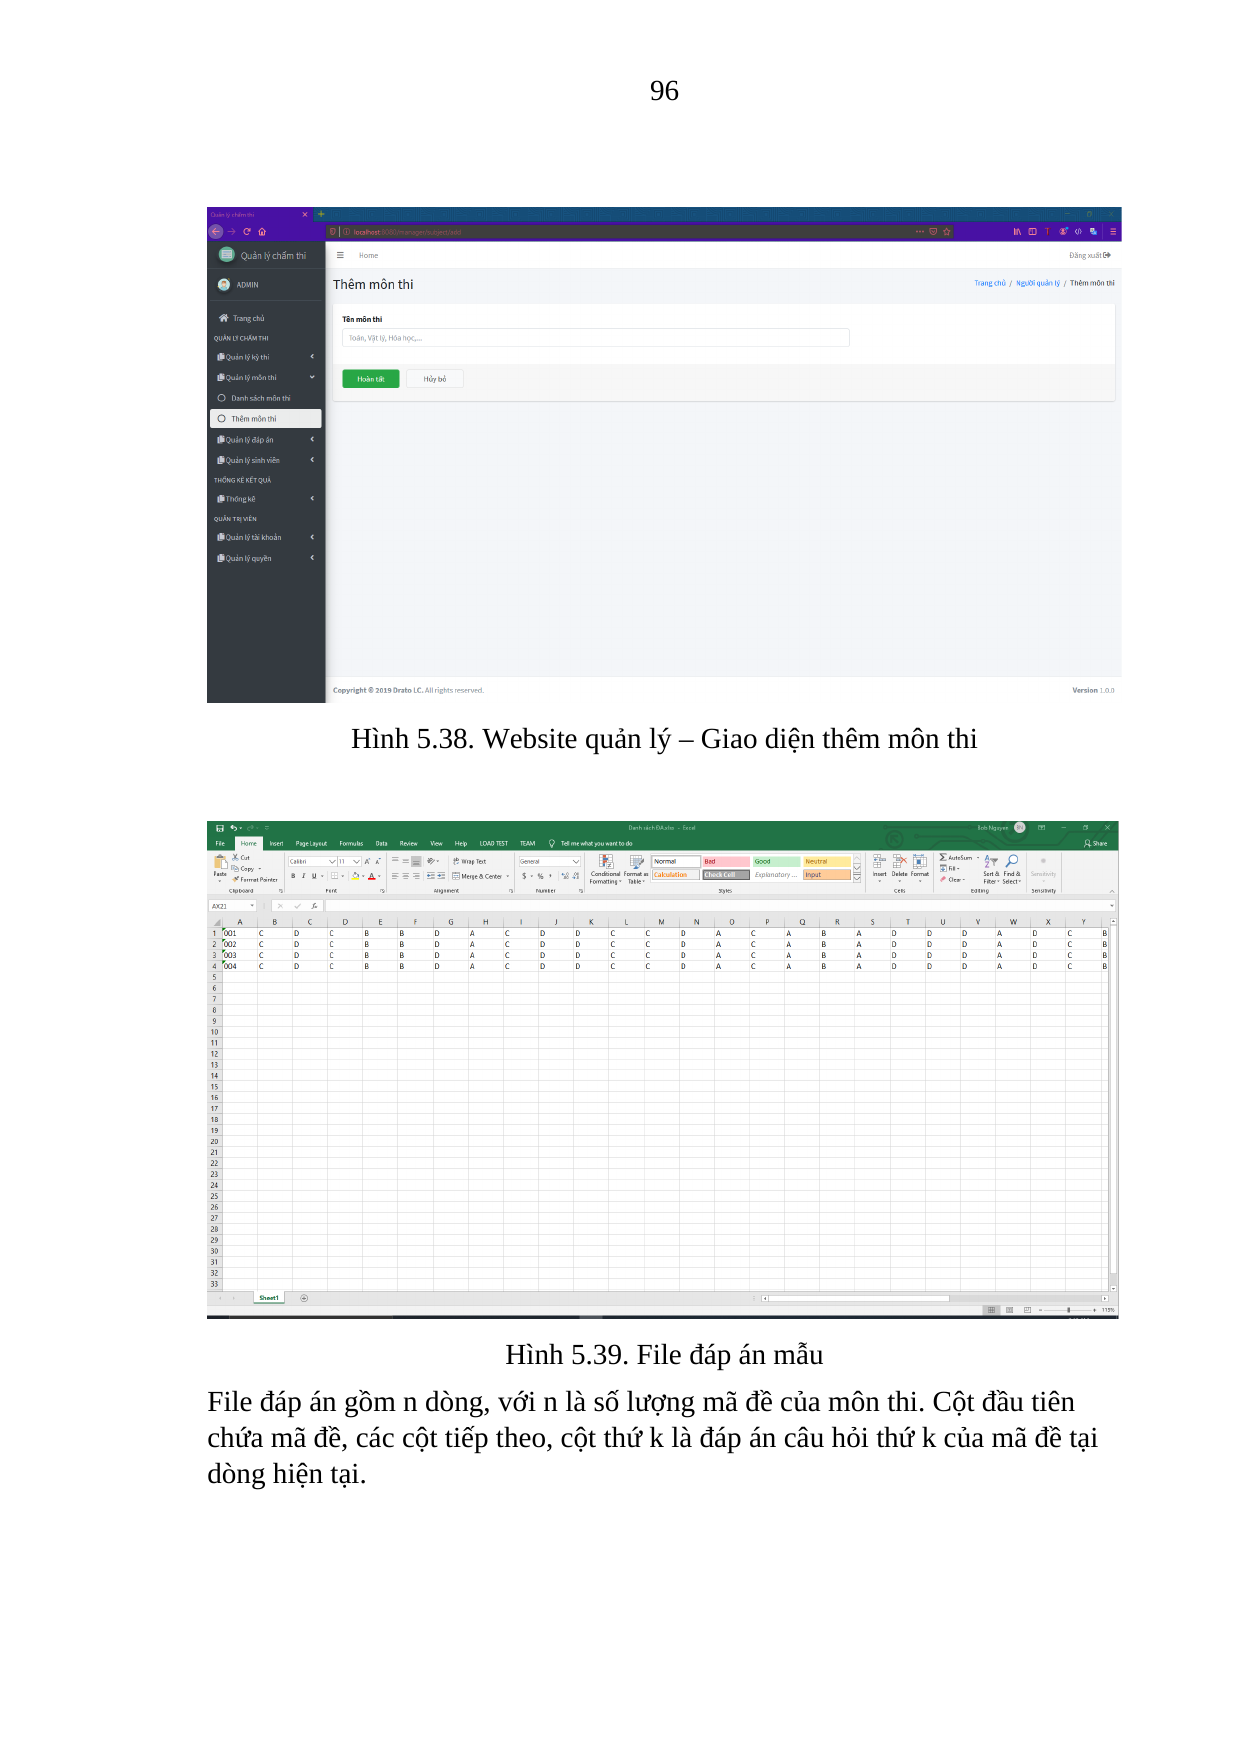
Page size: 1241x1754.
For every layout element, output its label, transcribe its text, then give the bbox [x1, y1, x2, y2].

picture [207, 207, 1122, 703]
picture [207, 821, 1122, 1319]
text File đáp án gồm n dòng, với n là số lượng mã đề của môn thi. Cột đầu tiên chứa mã đề, các cột tiếp theo, cột thứ k là đáp án câu hỏi thứ k của mã đề tại dòng hiện tại. [207, 1384, 1122, 1490]
